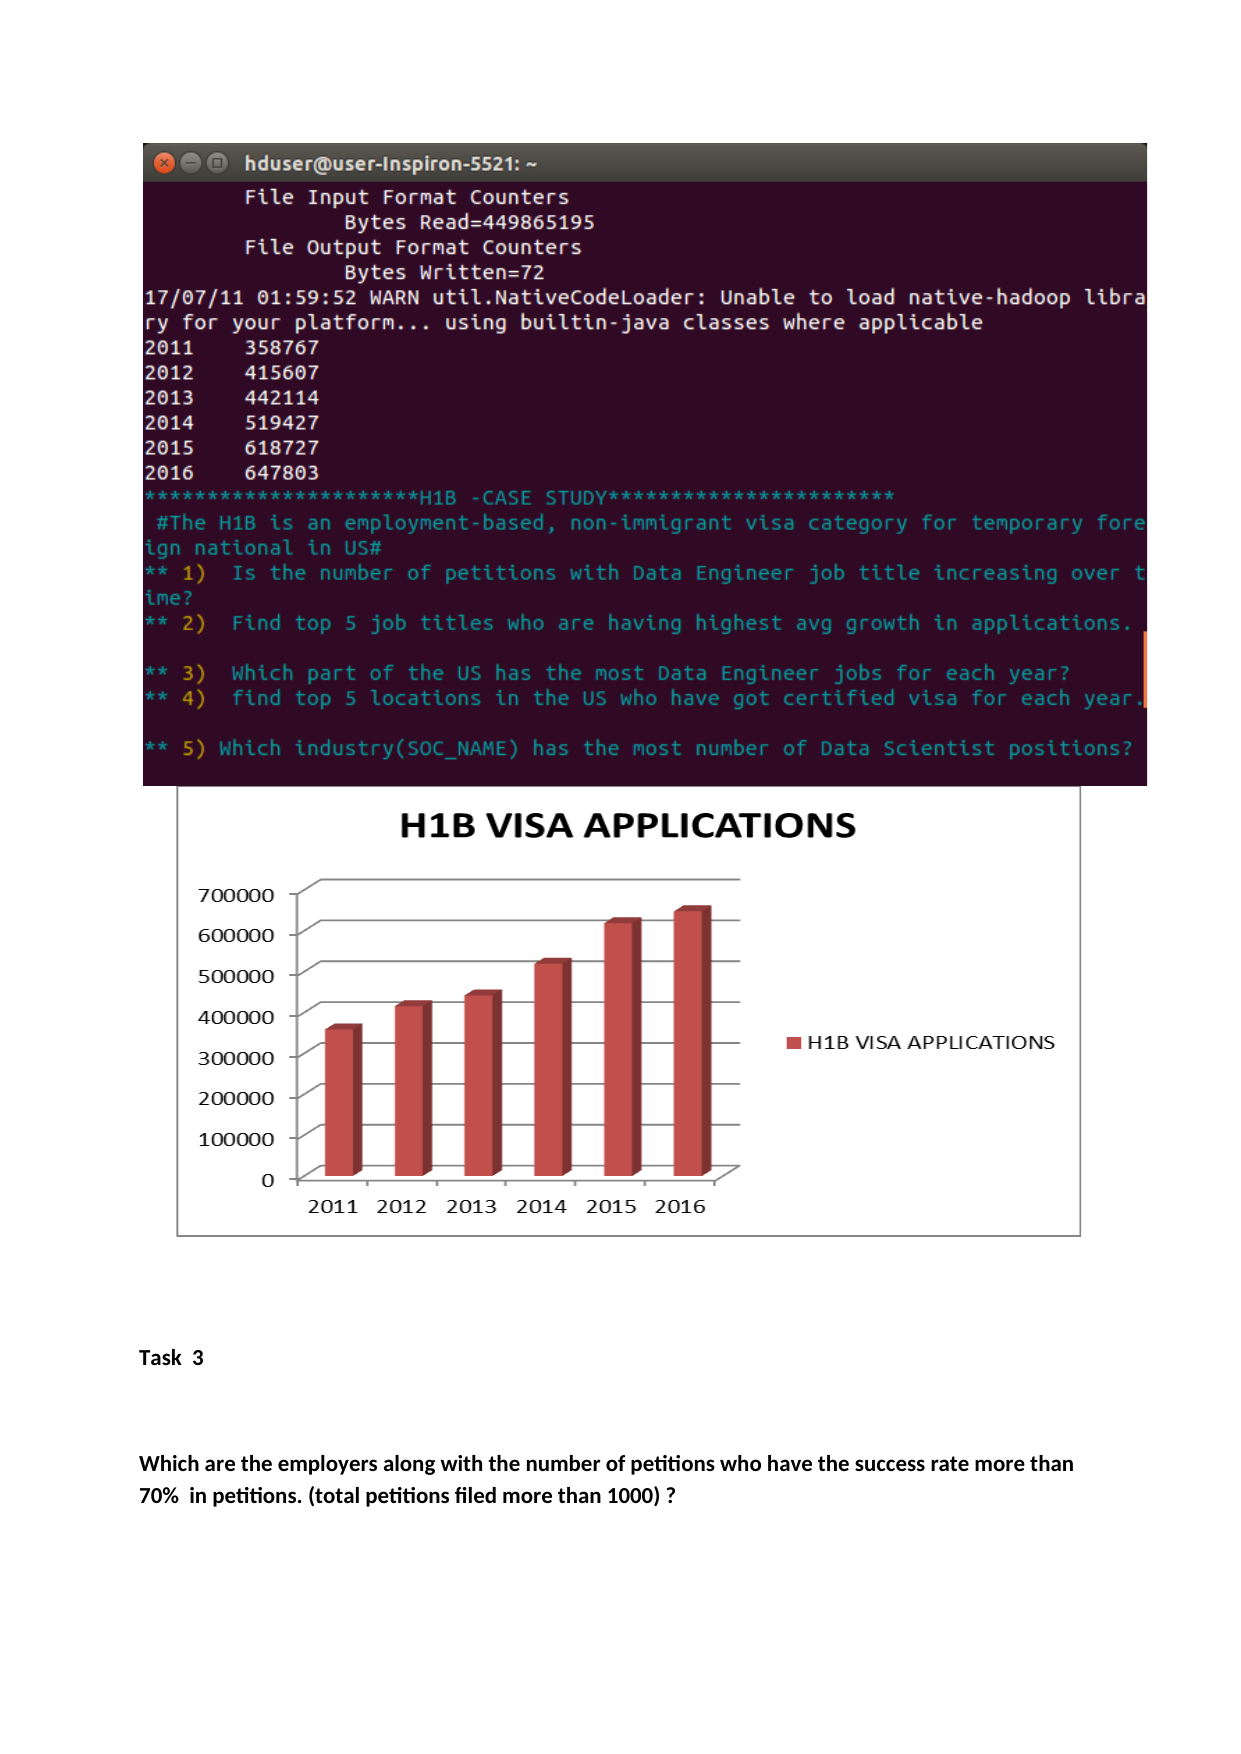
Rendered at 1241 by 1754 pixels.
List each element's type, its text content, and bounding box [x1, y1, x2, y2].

text Which are the employers along with the number of petitions who have the success rate more than 70% in petitions. (total petitions filed more than 1000) ? [139, 1449, 1101, 1509]
picture [143, 143, 1148, 1237]
text Task 3 [139, 1343, 1101, 1371]
